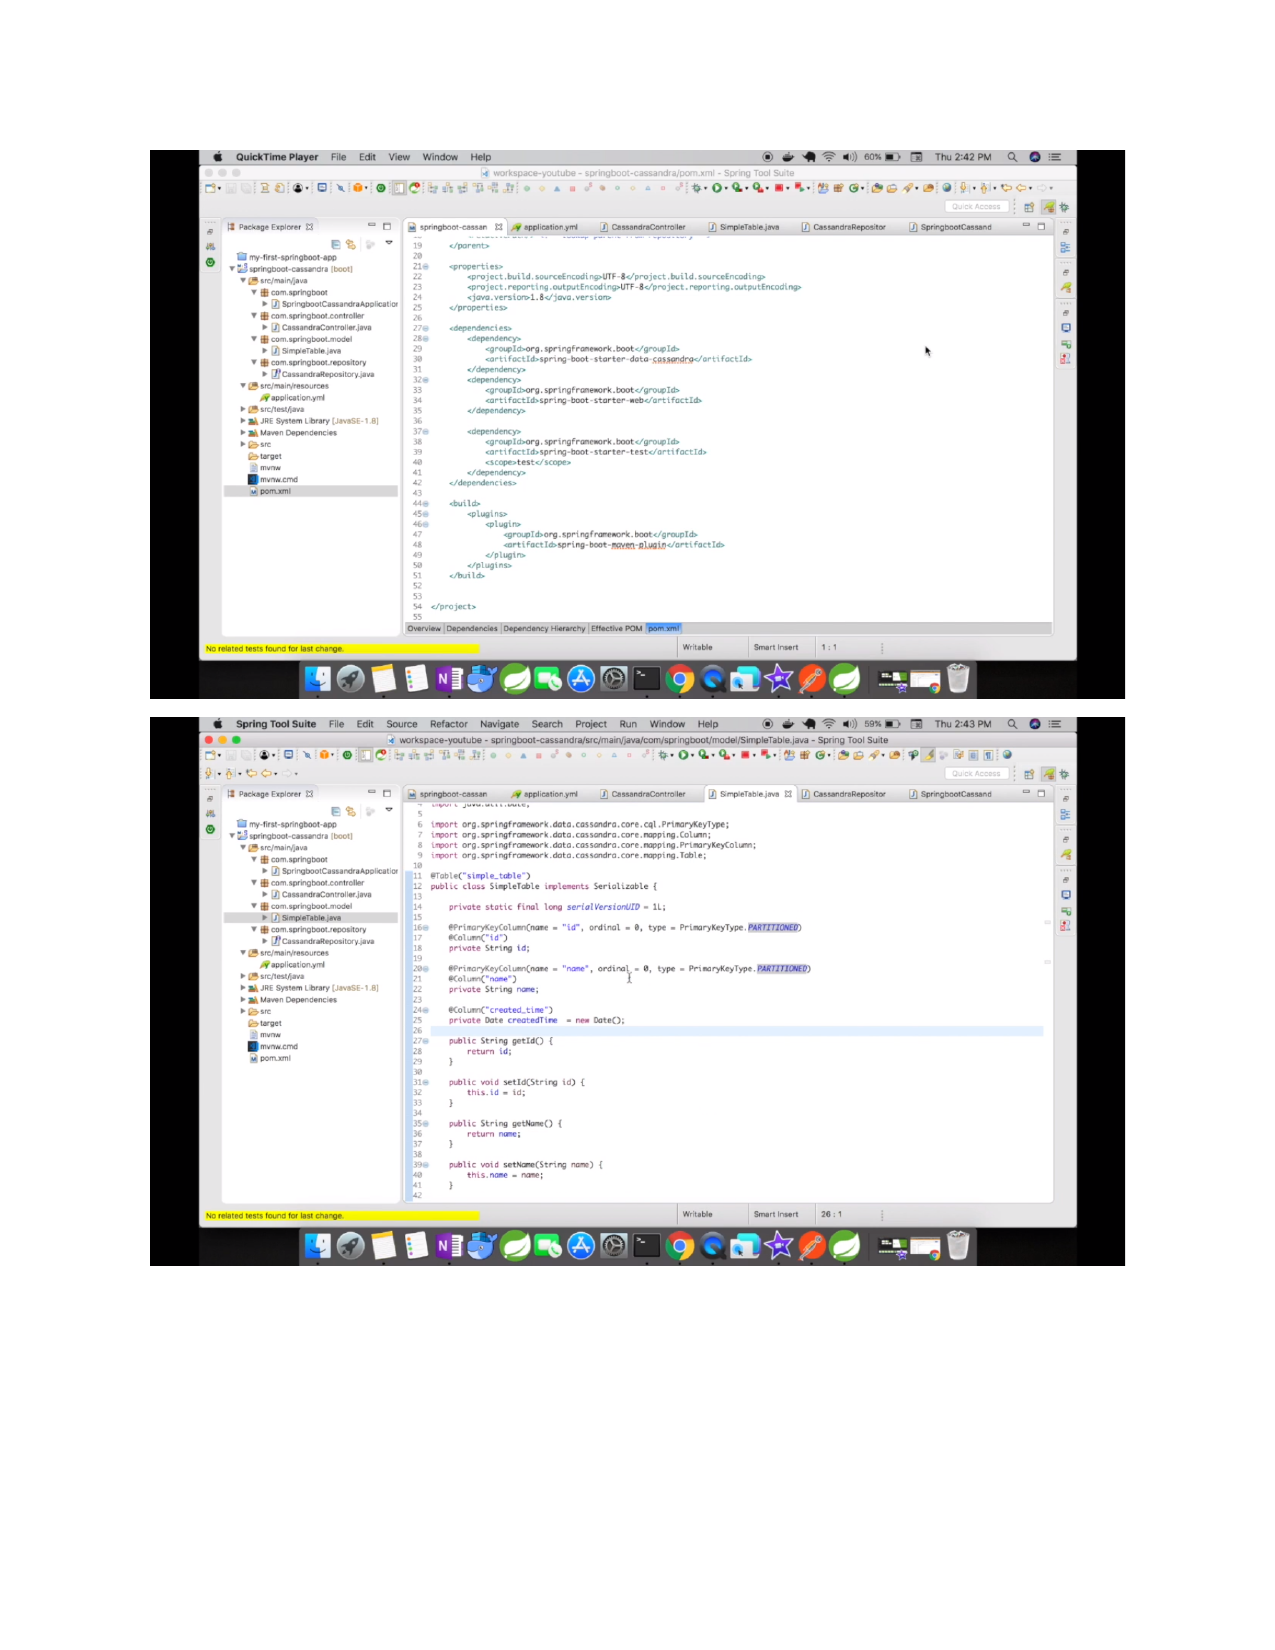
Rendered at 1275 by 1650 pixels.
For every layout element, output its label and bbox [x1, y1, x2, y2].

picture [150, 717, 1125, 1266]
picture [150, 150, 1125, 699]
